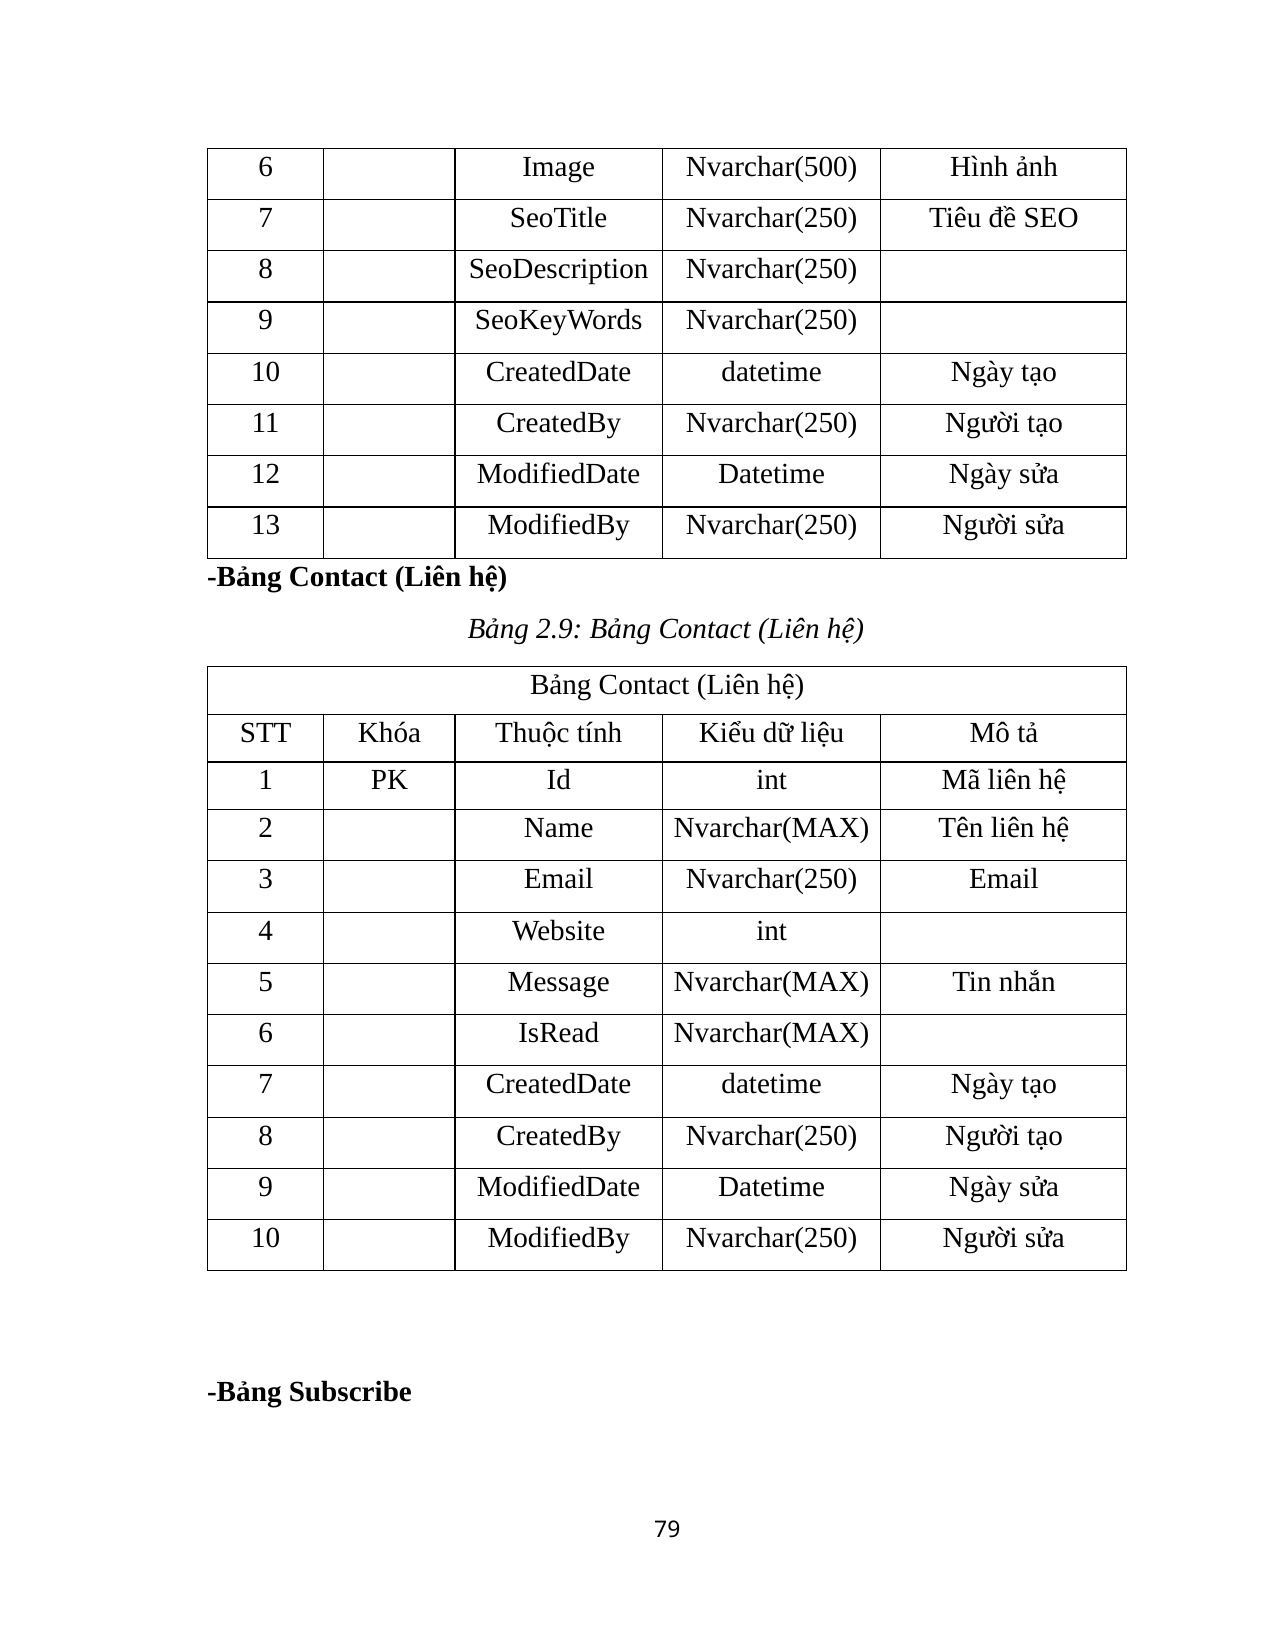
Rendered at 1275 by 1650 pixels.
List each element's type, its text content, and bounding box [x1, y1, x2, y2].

table_cell [881, 251, 1126, 301]
table_cell Name [456, 810, 662, 860]
table_cell 10 [208, 1220, 323, 1270]
table_cell ModifiedBy [456, 1220, 662, 1270]
table_cell 6 [208, 149, 323, 199]
table_cell Nvarchar(MAX) [663, 810, 880, 860]
table_cell int [663, 913, 880, 963]
table_cell Ngày sửa [881, 1169, 1126, 1219]
table_cell CreatedBy [456, 405, 662, 455]
table_cell Nvarchar(250) [663, 861, 880, 912]
table_cell Nvarchar(250) [663, 251, 880, 301]
table_cell Nvarchar(250) [663, 1118, 880, 1168]
table_cell Khóa [324, 715, 454, 761]
table_cell 7 [208, 200, 323, 250]
table_cell [324, 810, 454, 860]
table_cell CreatedDate [456, 354, 662, 404]
table_cell Nvarchar(250) [663, 1220, 880, 1270]
table_cell 5 [208, 964, 323, 1014]
table_cell 4 [208, 913, 323, 963]
table_cell [324, 1118, 454, 1168]
table_cell Người sửa [881, 1220, 1126, 1270]
table_cell [324, 1066, 454, 1117]
table_cell [324, 508, 454, 558]
table_cell Nvarchar(250) [663, 200, 880, 250]
table_cell IsRead [456, 1015, 662, 1065]
table_cell SeoKeyWords [456, 303, 662, 353]
table_cell ModifiedBy [456, 508, 662, 558]
text Bảng 2.9: Bảng Contact (Liên hệ) [207, 612, 1127, 645]
table_cell Datetime [663, 456, 880, 506]
table_cell Thuộc tính [456, 715, 662, 761]
table_cell Nvarchar(MAX) [663, 964, 880, 1014]
table_cell [324, 1015, 454, 1065]
table_cell [881, 913, 1126, 963]
table_cell Id [456, 763, 662, 809]
table_cell SeoTitle [456, 200, 662, 250]
table_cell Mô tả [881, 715, 1126, 761]
table_cell [324, 200, 454, 250]
table_cell [324, 1169, 454, 1219]
table_cell Ngày tạo [881, 1066, 1126, 1117]
table_cell [881, 303, 1126, 353]
table_cell Ngày sửa [881, 456, 1126, 506]
table_cell datetime [663, 1066, 880, 1117]
table_cell Nvarchar(MAX) [663, 1015, 880, 1065]
table_cell ModifiedDate [456, 1169, 662, 1219]
table_cell SeoDescription [456, 251, 662, 301]
table_cell Message [456, 964, 662, 1014]
table_cell Nvarchar(250) [663, 508, 880, 558]
table_cell 3 [208, 861, 323, 912]
table_cell 10 [208, 354, 323, 404]
table_cell CreatedDate [456, 1066, 662, 1117]
table_cell Người tạo [881, 405, 1126, 455]
table_cell Người sửa [881, 508, 1126, 558]
table_header Bảng Contact (Liên hệ) [208, 667, 1126, 714]
table_cell Website [456, 913, 662, 963]
table_cell 11 [208, 405, 323, 455]
table_cell [324, 456, 454, 506]
table_cell 2 [208, 810, 323, 860]
table_cell [324, 1220, 454, 1270]
table_cell Tên liên hệ [881, 810, 1126, 860]
table_cell Mã liên hệ [881, 763, 1126, 809]
table_cell [881, 1015, 1126, 1065]
table_cell STT [208, 715, 323, 761]
table_cell [324, 405, 454, 455]
table_cell datetime [663, 354, 880, 404]
table_cell [324, 354, 454, 404]
table_cell 1 [208, 763, 323, 809]
table_cell Email [456, 861, 662, 912]
table_cell Kiểu dữ liệu [663, 715, 880, 761]
table_cell CreatedBy [456, 1118, 662, 1168]
table_cell [324, 861, 454, 912]
table_cell Tin nhắn [881, 964, 1126, 1014]
table_cell 13 [208, 508, 323, 558]
table_cell 7 [208, 1066, 323, 1117]
table_cell [324, 913, 454, 963]
table_cell 12 [208, 456, 323, 506]
table_cell Email [881, 861, 1126, 912]
text -Bảng Subscribe [207, 1374, 1127, 1408]
table_cell Datetime [663, 1169, 880, 1219]
table_cell Image [456, 149, 662, 199]
table_cell 6 [208, 1015, 323, 1065]
table_cell Nvarchar(250) [663, 405, 880, 455]
table_cell 8 [208, 1118, 323, 1168]
table_cell [324, 149, 454, 199]
table_cell [324, 964, 454, 1014]
table_cell [324, 303, 454, 353]
table_cell ModifiedDate [456, 456, 662, 506]
table_cell 8 [208, 251, 323, 301]
table_cell 9 [208, 303, 323, 353]
table_cell 9 [208, 1169, 323, 1219]
table_cell Nvarchar(250) [663, 303, 880, 353]
table_cell [324, 251, 454, 301]
table_cell Người tạo [881, 1118, 1126, 1168]
table_cell Tiêu đề SEO [881, 200, 1126, 250]
table_cell Nvarchar(500) [663, 149, 880, 199]
text -Bảng Contact (Liên hệ) [207, 559, 1127, 592]
table_cell int [663, 763, 880, 809]
table_cell Hình ảnh [881, 149, 1126, 199]
table_cell Ngày tạo [881, 354, 1126, 404]
table_cell PK [324, 763, 454, 809]
